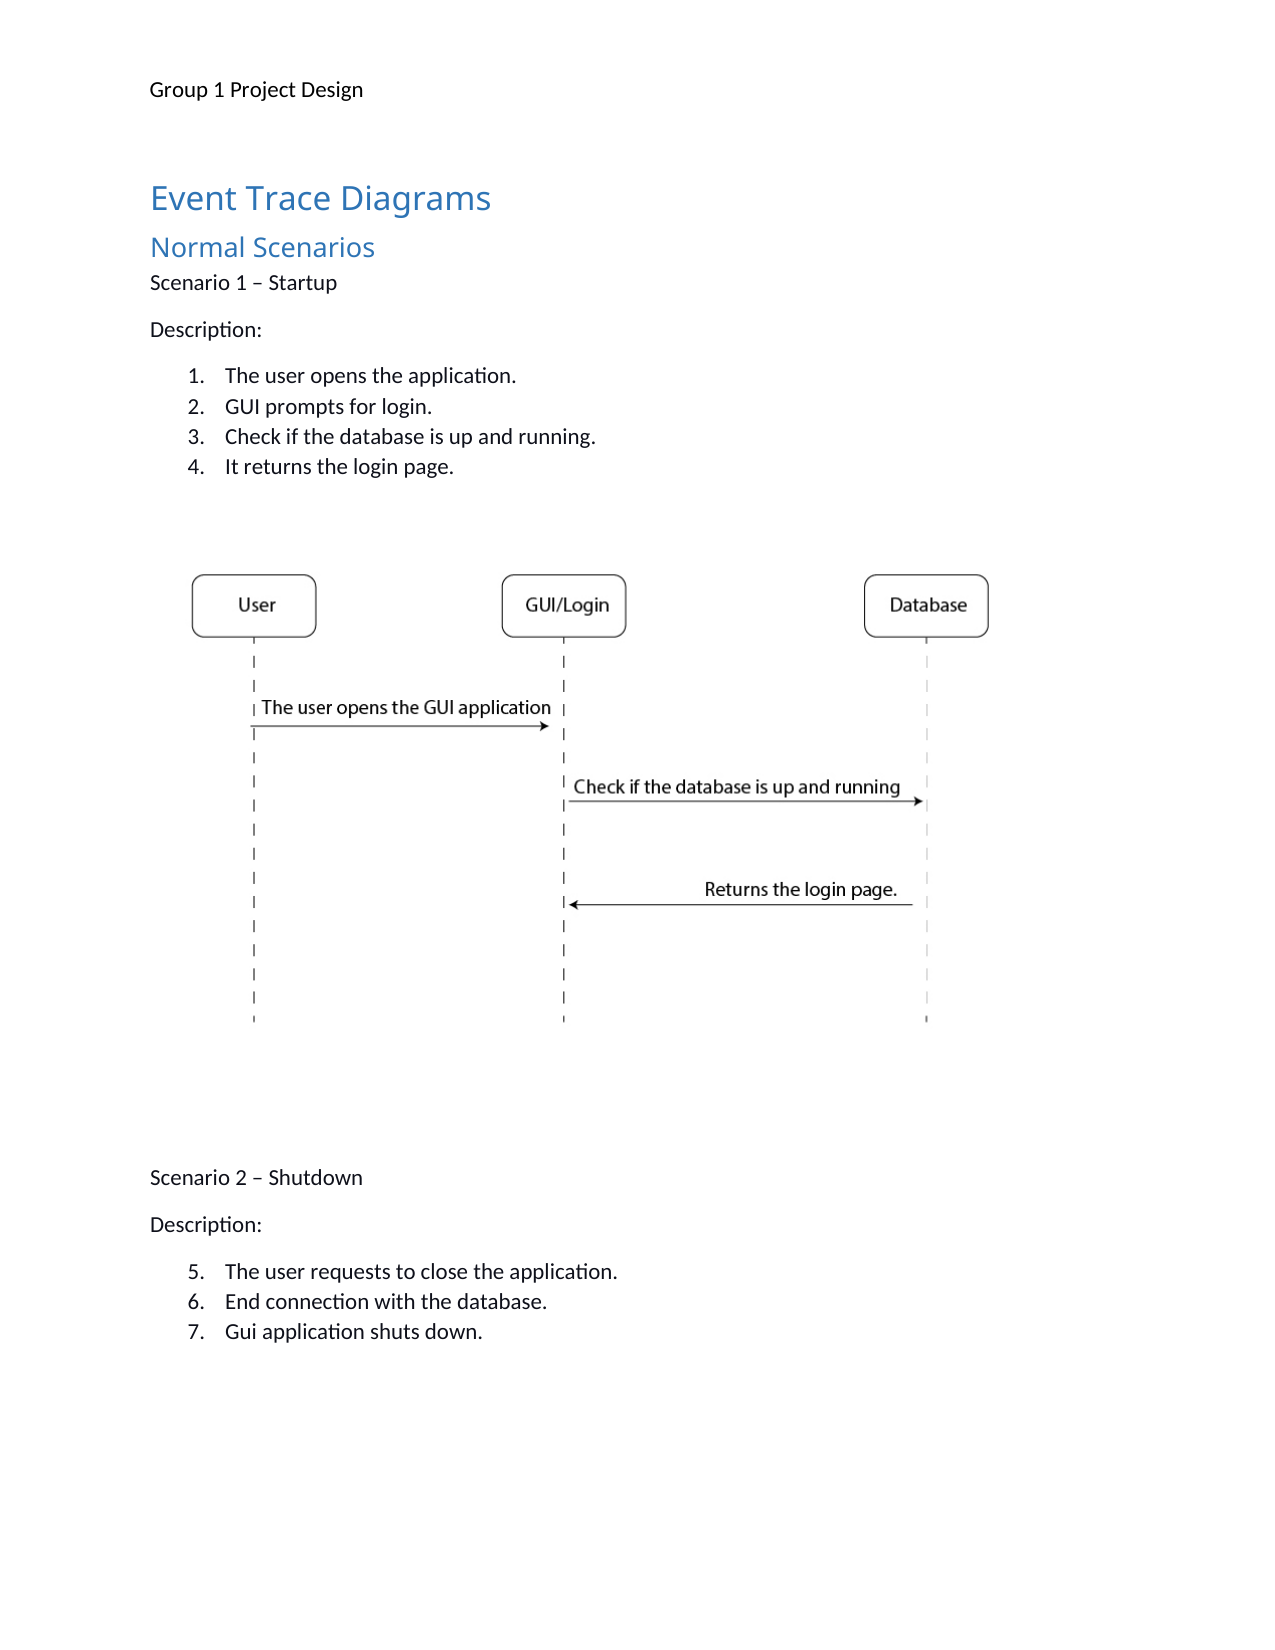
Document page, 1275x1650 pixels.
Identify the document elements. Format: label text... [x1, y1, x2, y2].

list The user requests to close the application. [187, 1257, 1125, 1285]
list Check if the database is up and running. [187, 422, 1125, 450]
text Scenario 2 – Shutdown [150, 1163, 1125, 1191]
list End connection with the database. [187, 1287, 1125, 1315]
subtitle Normal Scenarios [150, 228, 1125, 265]
text Description: [150, 315, 1125, 343]
text Description: [150, 1210, 1125, 1238]
subtitle Event Trace Diagrams [150, 175, 1125, 220]
list The user opens the application. [187, 362, 1125, 390]
list It returns the login page. [187, 452, 1125, 480]
list Gui application shuts down. [187, 1317, 1125, 1345]
list GUI prompts for login. [187, 392, 1125, 420]
text Scenario 1 – Startup [150, 268, 1125, 296]
